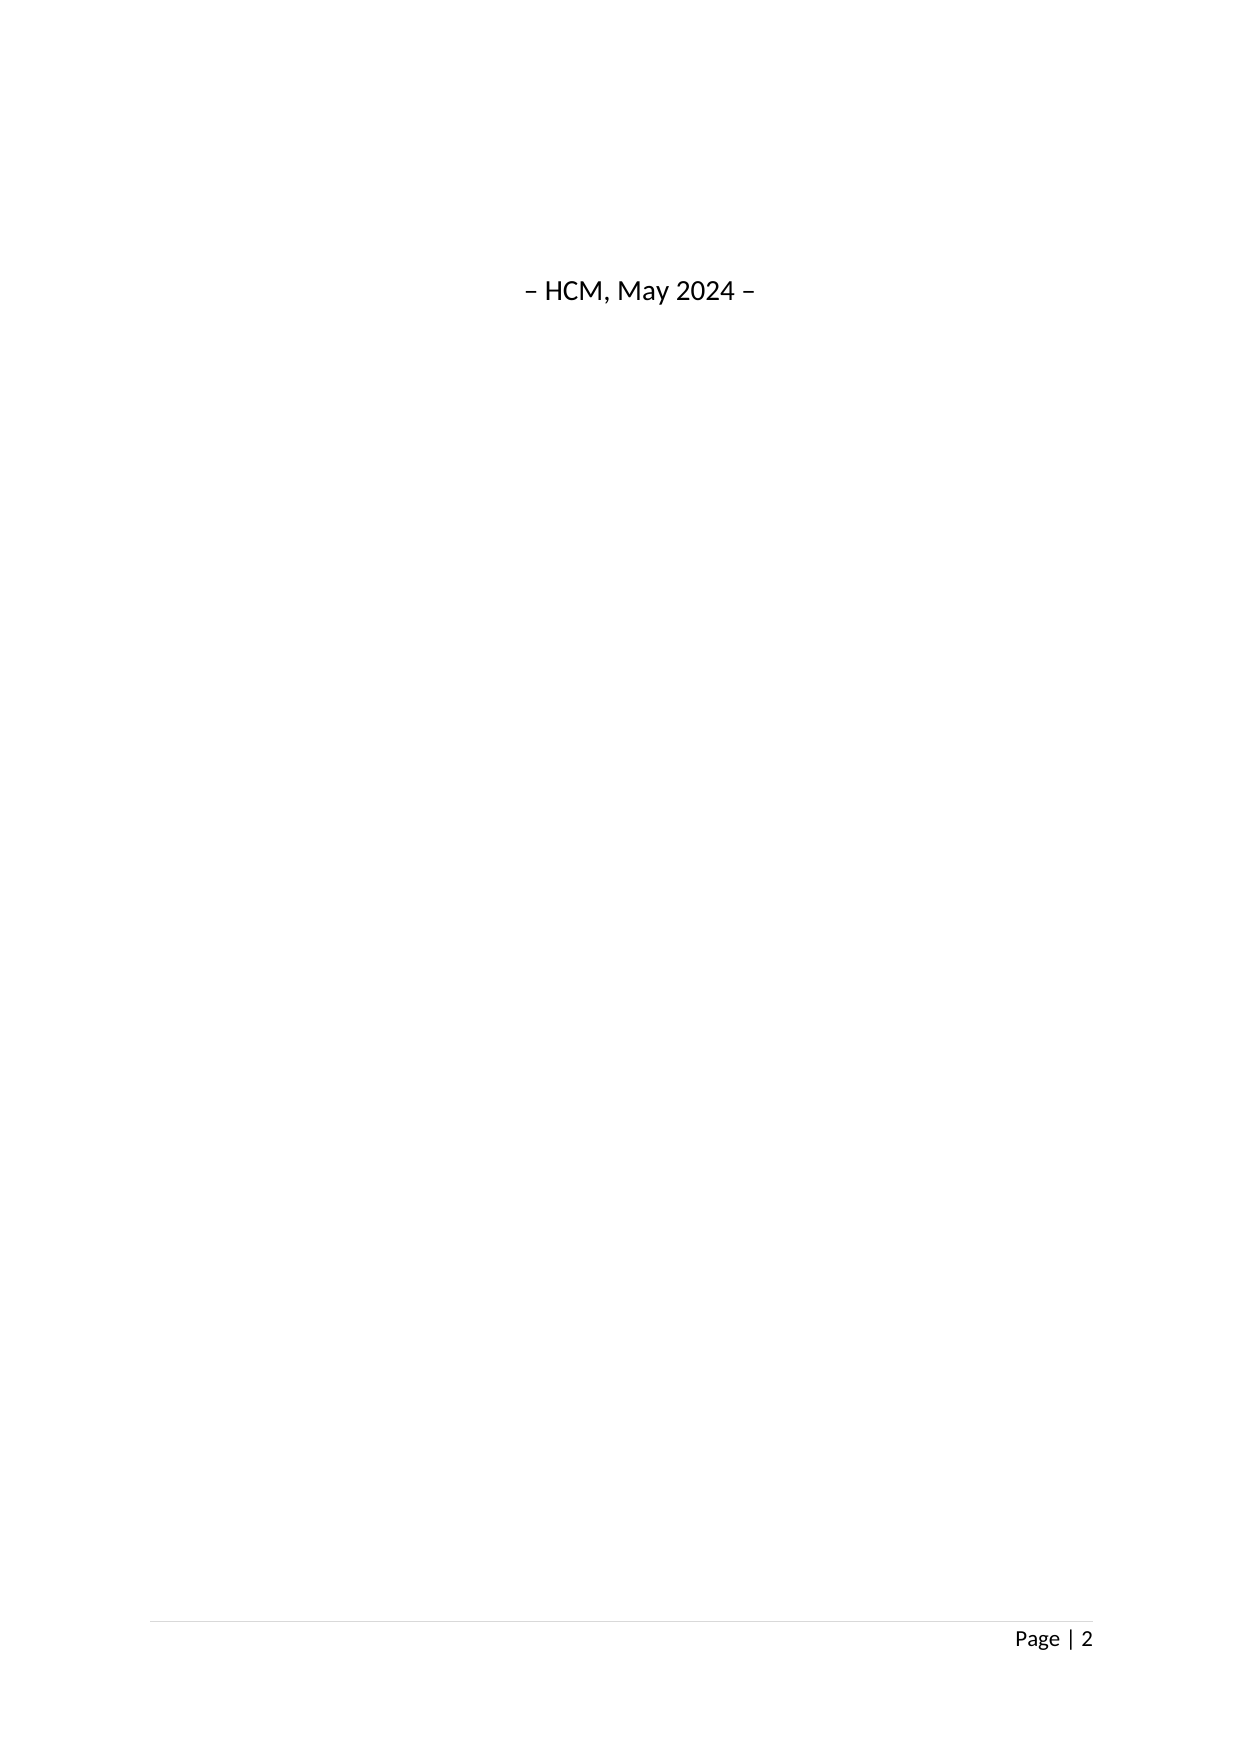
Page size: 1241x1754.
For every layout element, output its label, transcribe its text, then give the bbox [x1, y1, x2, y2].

text – HCM, May 2024 – [413, 272, 867, 307]
